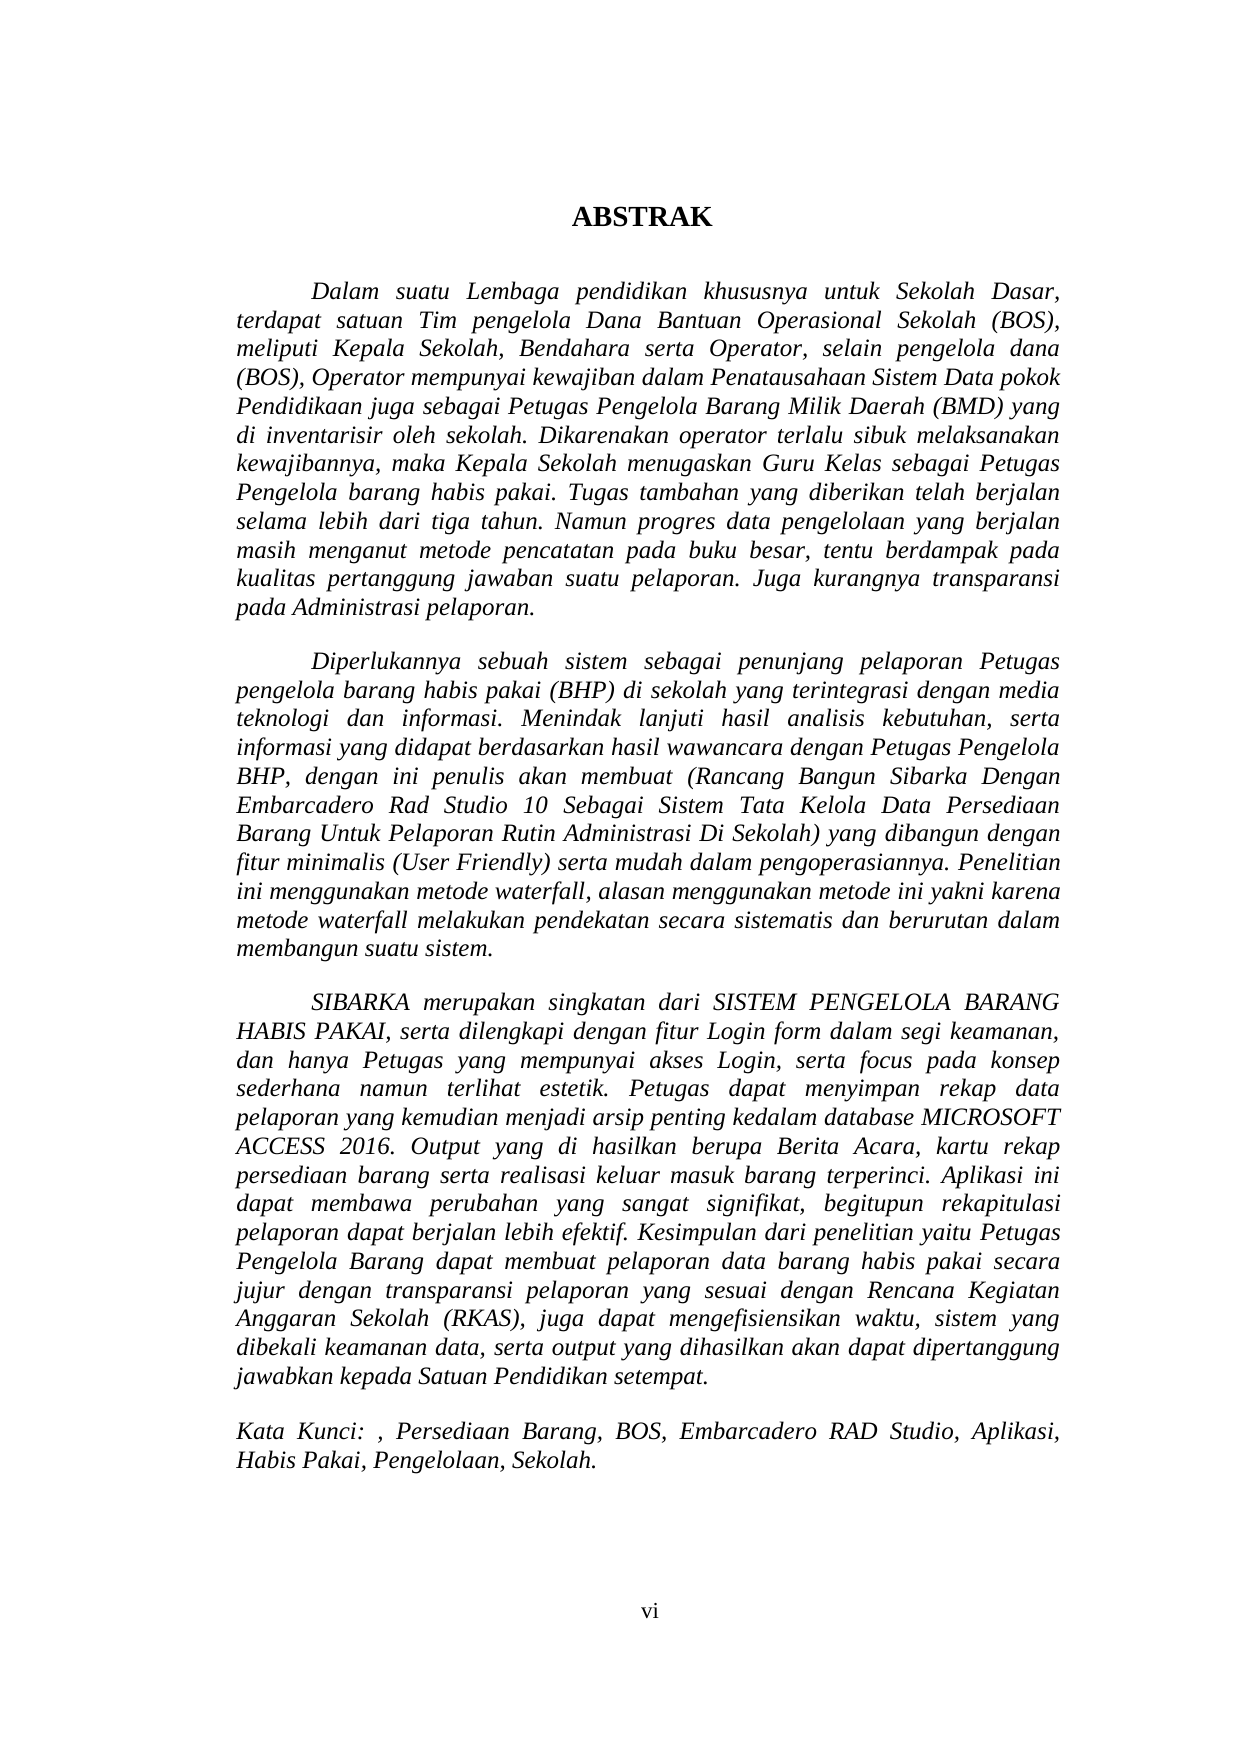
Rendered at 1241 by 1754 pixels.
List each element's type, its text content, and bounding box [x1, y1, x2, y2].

text Dalam suatu Lembaga pendidikan khususnya untuk Sekolah Dasar, terdapat satuan Tim pengelola Dana Bantuan Operasional Sekolah (BOS), meliputi Kepala Sekolah, Bendahara serta Operator, selain pengelola dana (BOS), Operator mempunyai kewajiban dalam Penatausahaan Sistem Data pokok Pendidikaan juga sebagai Petugas Pengelola Barang Milik Daerah (BMD) yang di inventarisir oleh sekolah. Dikarenakan operator terlalu sibuk melaksanakan kewajibannya, maka Kepala Sekolah menugaskan Guru Kelas sebagai Petugas Pengelola barang habis pakai. Tugas tambahan yang diberikan telah berjalan selama lebih dari tiga tahun. Namun progres data pengelolaan yang berjalan masih menganut metode pencatatan pada buku besar, tentu berdampak pada kualitas pertanggung jawaban suatu pelaporan. Juga kurangnya transparansi pada Administrasi pelaporan. [236, 276, 1063, 621]
text Kata Kunci: , Persediaan Barang, BOS, Embarcadero RAD Studio, Aplikasi, Habis Pakai, Pengelolaan, Sekolah. [236, 1416, 1063, 1474]
subtitle ABSTRAK [236, 199, 1048, 233]
text Diperlukannya sebuah sistem sebagai penunjang pelaporan Petugas pengelola barang habis pakai (BHP) di sekolah yang terintegrasi dengan media teknologi dan informasi. Menindak lanjuti hasil analisis kebutuhan, serta informasi yang didapat berdasarkan hasil wawancara dengan Petugas Pengelola BHP, dengan ini penulis akan membuat (Rancang Bangun Sibarka Dengan Embarcadero Rad Studio 10 Sebagai Sistem Tata Kelola Data Persediaan Barang Untuk Pelaporan Rutin Administrasi Di Sekolah) yang dibangun dengan fitur minimalis (User Friendly) serta mudah dalam pengoperasiannya. Penelitian ini menggunakan metode waterfall, alasan menggunakan metode ini yakni karena metode waterfall melakukan pendekatan secara sistematis dan berurutan dalam membangun suatu sistem. [236, 646, 1063, 962]
text SIBARKA merupakan singkatan dari SISTEM PENGELOLA BARANG HABIS PAKAI, serta dilengkapi dengan fitur Login form dalam segi keamanan, dan hanya Petugas yang mempunyai akses Login, serta focus pada konsep sederhana namun terlihat estetik. Petugas dapat menyimpan rekap data pelaporan yang kemudian menjadi arsip penting kedalam database MICROSOFT ACCESS 2016. Output yang di hasilkan berupa Berita Acara, kartu rekap persediaan barang serta realisasi keluar masuk barang terperinci. Aplikasi ini dapat membawa perubahan yang sangat signifikat, begitupun rekapitulasi pelaporan dapat berjalan lebih efektif. Kesimpulan dari penelitian yaitu Petugas Pengelola Barang dapat membuat pelaporan data barang habis pakai secara jujur dengan transparansi pelaporan yang sesuai dengan Rencana Kegiatan Anggaran Sekolah (RKAS), juga dapat mengefisiensikan waktu, sistem yang dibekali keamanan data, serta output yang dihasilkan akan dapat dipertanggung jawabkan kepada Satuan Pendidikan setempat. [236, 987, 1063, 1390]
